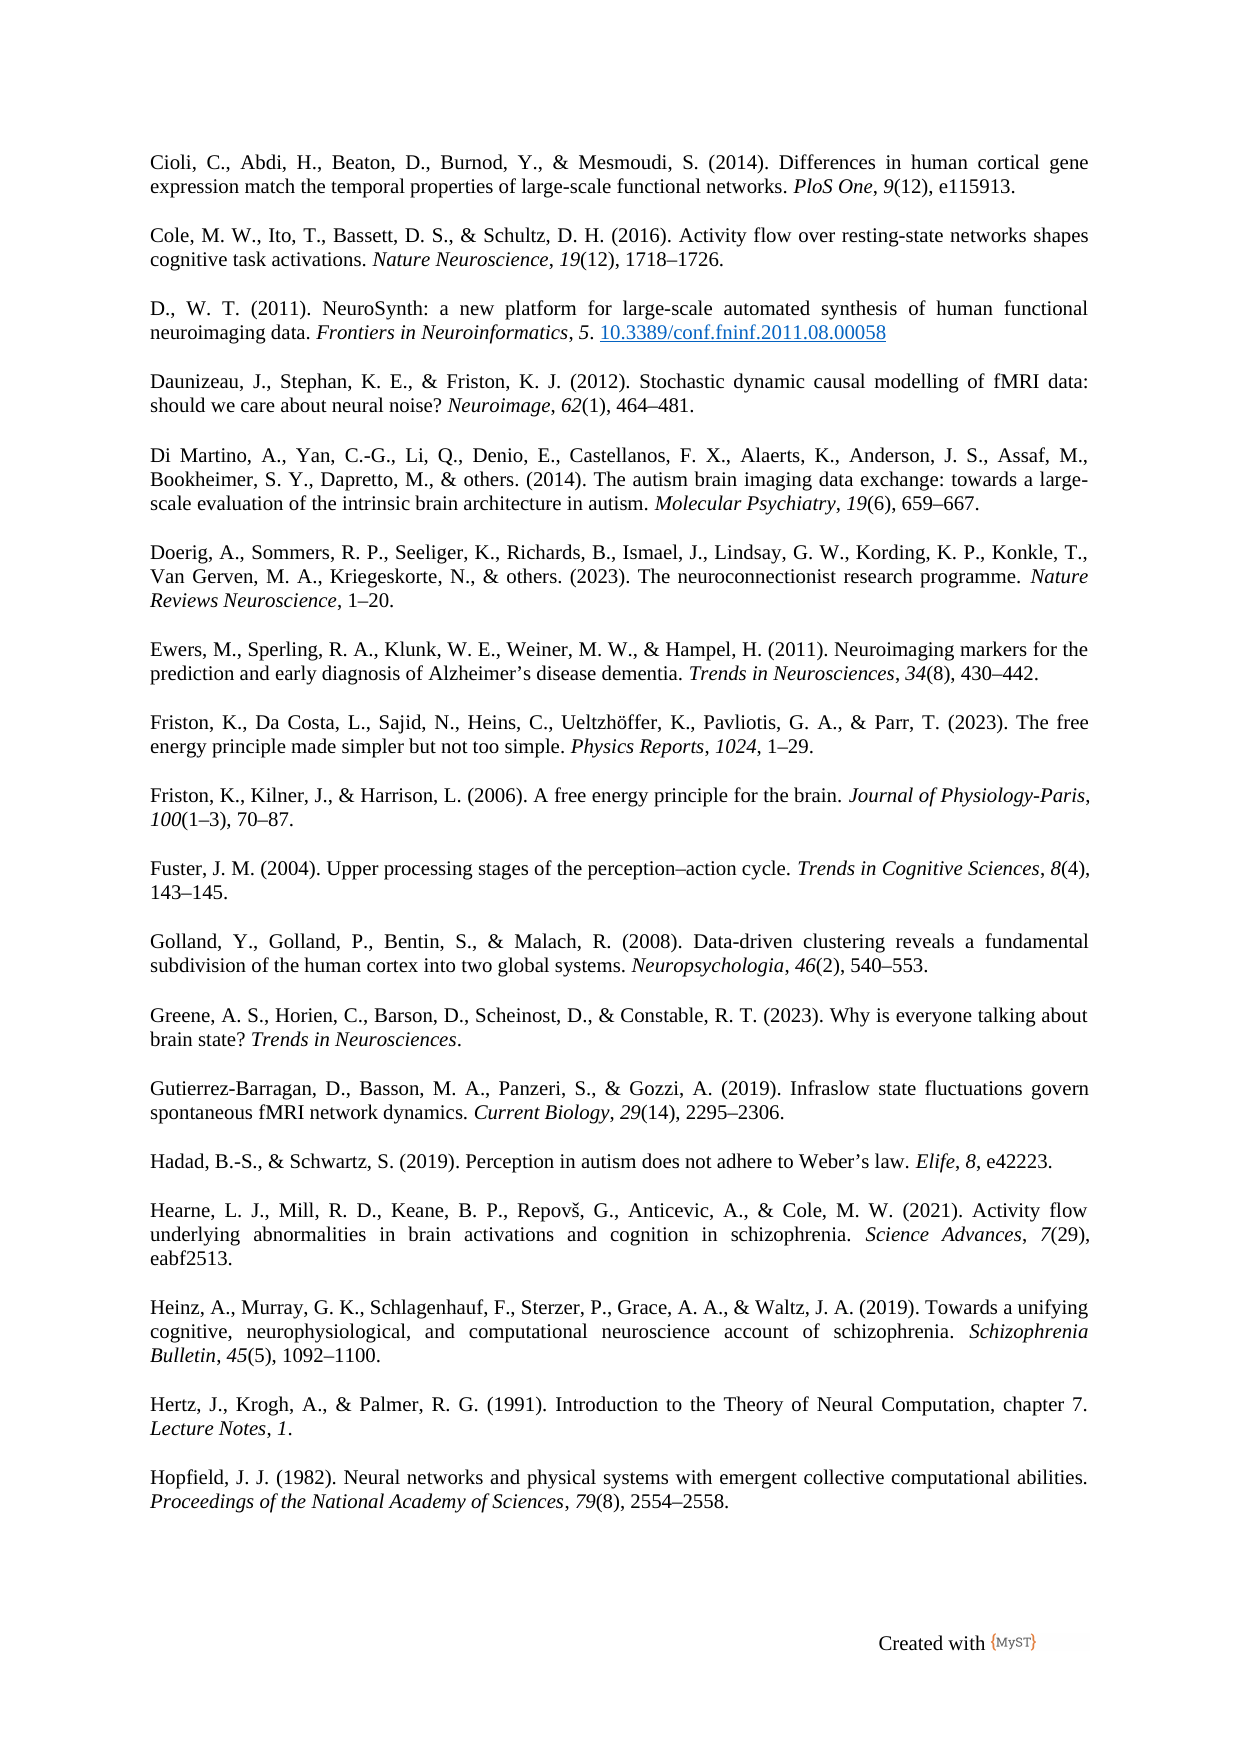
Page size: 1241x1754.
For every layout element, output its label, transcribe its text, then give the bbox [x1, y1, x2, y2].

text Hearne, L. J., Mill, R. D., Keane, B. P., Repovš, G., Anticevic, A., & Cole, M. W. (2021). Activity flow underlying abnormalities in brain activations and cognition in schizophrenia. Science Advances, 7(29), eabf2513. [150, 1198, 1090, 1270]
text D., W. T. (2011). NeuroSynth: a new platform for large-scale automated synthesis of human functional neuroimaging data. Frontiers in Neuroinformatics, 5. 10.3389/conf.fninf.2011.08.00058 [150, 296, 1090, 344]
text Cole, M. W., Ito, T., Bassett, D. S., & Schultz, D. H. (2016). Activity flow over resting-state networks shapes cognitive task activations. Nature Neuroscience, 19(12), 1718–1726. [150, 223, 1090, 271]
text Friston, K., Kilner, J., & Harrison, L. (2006). A free energy principle for the brain. Journal of Physiology-Paris, 100(1–3), 70–87. [150, 783, 1090, 831]
text Golland, Y., Golland, P., Bentin, S., & Malach, R. (2008). Data-driven clustering reveals a fundamental subdivision of the human cortex into two global systems. Neuropsychologia, 46(2), 540–553. [150, 929, 1090, 977]
picture [990, 1633, 1091, 1651]
text Friston, K., Da Costa, L., Sajid, N., Heins, C., Ueltzhöffer, K., Pavliotis, G. A., & Parr, T. (2023). The free energy principle made simpler but not too simple. Physics Reports, 1024, 1–29. [150, 710, 1090, 758]
text Fuster, J. M. (2004). Upper processing stages of the perception–action cycle. Trends in Cognitive Sciences, 8(4), 143–145. [150, 856, 1090, 904]
text Doerig, A., Sommers, R. P., Seeliger, K., Richards, B., Ismael, J., Lindsay, G. W., Kording, K. P., Konkle, T., Van Gerven, M. A., Kriegeskorte, N., & others. (2023). The neuroconnectionist research programme. Nature Reviews Neuroscience, 1–20. [150, 540, 1090, 612]
text Di Martino, A., Yan, C.-G., Li, Q., Denio, E., Castellanos, F. X., Alaerts, K., Anderson, J. S., Assaf, M., Bookheimer, S. Y., Dapretto, M., & others. (2014). The autism brain imaging data exchange: towards a large-scale evaluation of the intrinsic brain architecture in autism. Molecular Psychiatry, 19(6), 659–667. [150, 442, 1090, 515]
text Hertz, J., Krogh, A., & Palmer, R. G. (1991). Introduction to the Theory of Neural Computation, chapter 7. Lecture Notes, 1. [150, 1392, 1090, 1440]
text Gutierrez-Barragan, D., Basson, M. A., Panzeri, S., & Gozzi, A. (2019). Infraslow state fluctuations govern spontaneous fMRI network dynamics. Current Biology, 29(14), 2295–2306. [150, 1076, 1090, 1124]
text Hadad, B.-S., & Schwartz, S. (2019). Perception in autism does not adhere to Weber’s law. Elife, 8, e42223. [150, 1149, 1090, 1173]
text Ewers, M., Sperling, R. A., Klunk, W. E., Weiner, M. W., & Hampel, H. (2011). Neuroimaging markers for the prediction and early diagnosis of Alzheimer’s disease dementia. Trends in Neurosciences, 34(8), 430–442. [150, 637, 1090, 685]
text Heinz, A., Murray, G. K., Schlagenhauf, F., Sterzer, P., Grace, A. A., & Waltz, J. A. (2019). Towards a unifying cognitive, neurophysiological, and computational neuroscience account of schizophrenia. Schizophrenia Bulletin, 45(5), 1092–1100. [150, 1295, 1090, 1367]
text Daunizeau, J., Stephan, K. E., & Friston, K. J. (2012). Stochastic dynamic causal modelling of fMRI data: should we care about neural noise? Neuroimage, 62(1), 464–481. [150, 369, 1090, 417]
text Cioli, C., Abdi, H., Beaton, D., Burnod, Y., & Mesmoudi, S. (2014). Differences in human cortical gene expression match the temporal properties of large-scale functional networks. PloS One, 9(12), e115913. [150, 150, 1090, 198]
text Greene, A. S., Horien, C., Barson, D., Scheinost, D., & Constable, R. T. (2023). Why is everyone talking about brain state? Trends in Neurosciences. [150, 1002, 1090, 1051]
text Hopfield, J. J. (1982). Neural networks and physical systems with emergent collective computational abilities. Proceedings of the National Academy of Sciences, 79(8), 2554–2558. [150, 1465, 1090, 1513]
